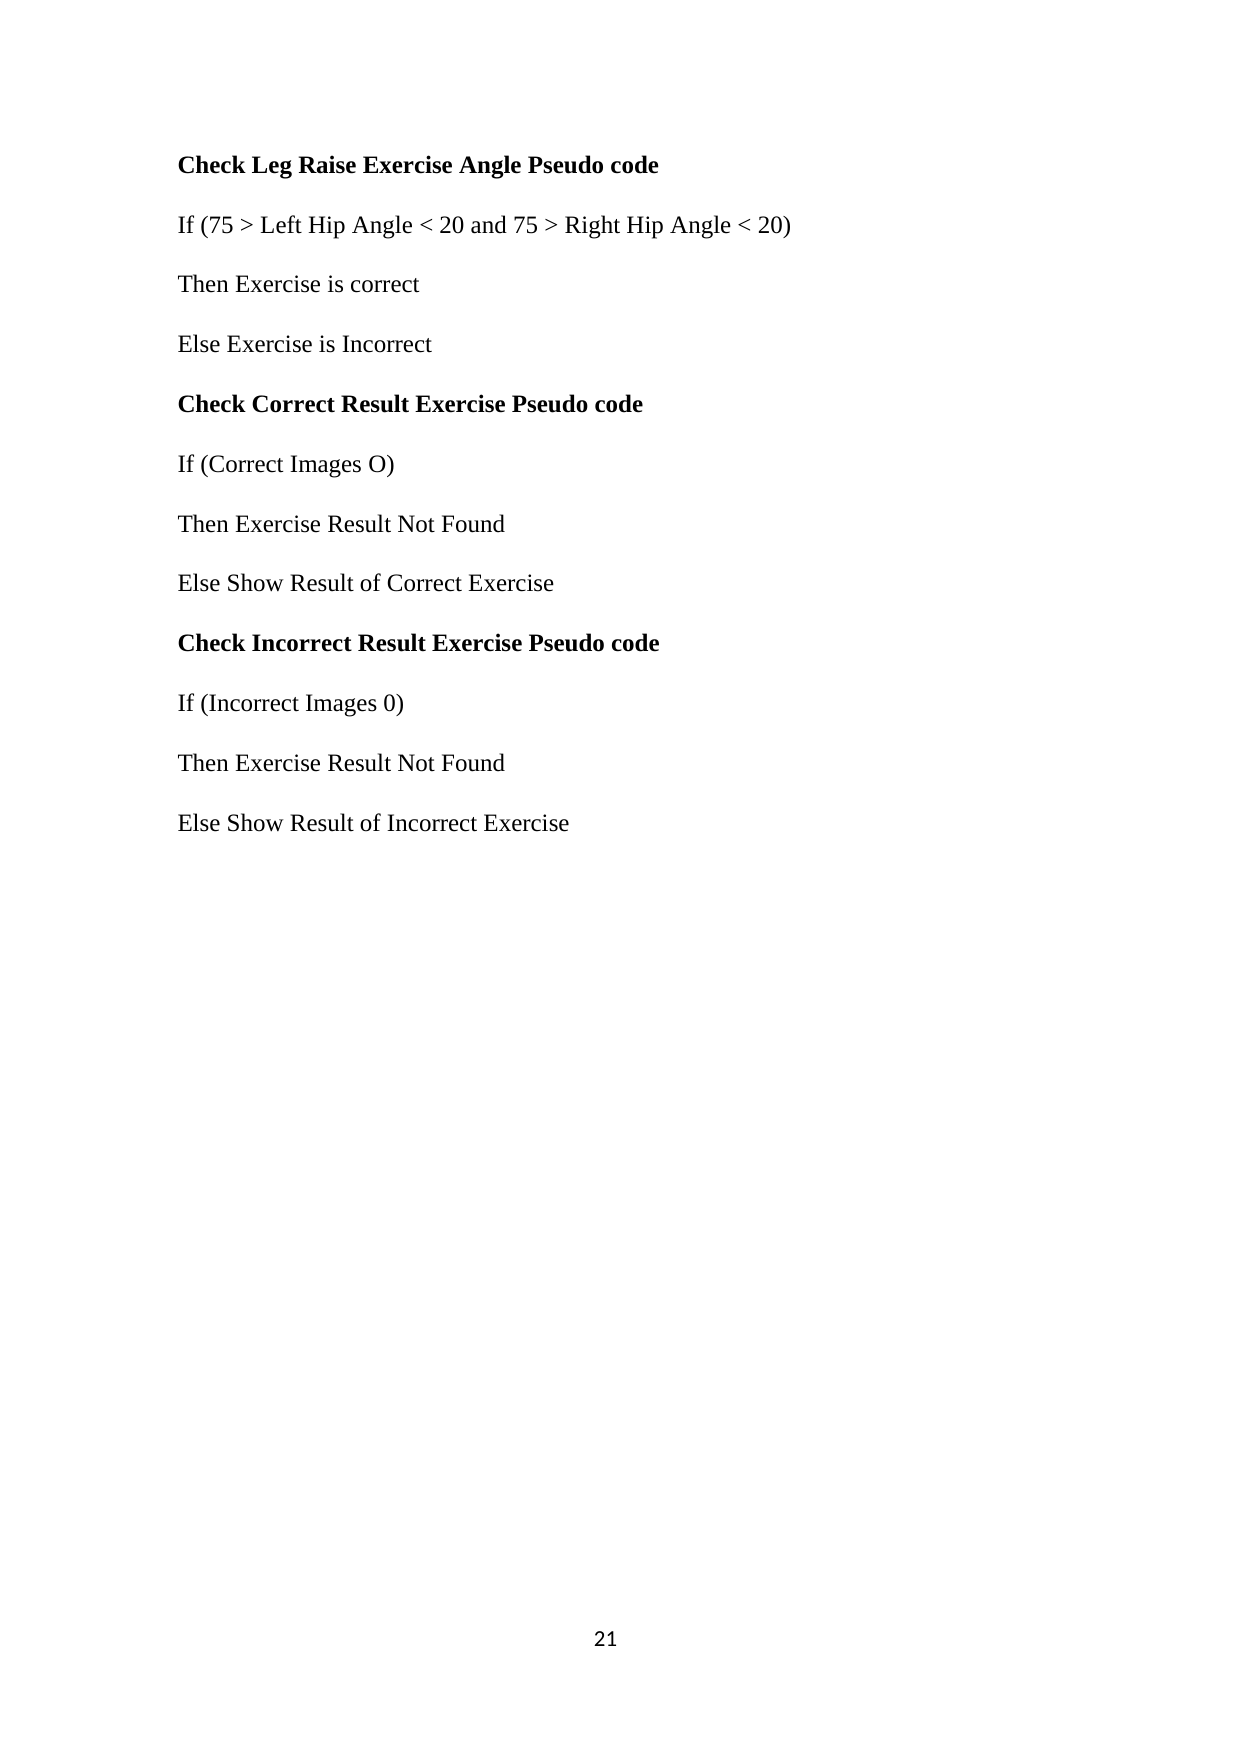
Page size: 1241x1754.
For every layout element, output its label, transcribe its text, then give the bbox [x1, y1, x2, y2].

text Then Exercise Result Not Found [177, 748, 1033, 777]
text Else Show Result of Correct Exercise [177, 568, 1033, 597]
text Then Exercise Result Not Found [177, 509, 1033, 537]
text If (Correct Images O) [177, 449, 1033, 478]
text Check Incorrect Result Exercise Pseudo code [177, 628, 1033, 657]
text Else Show Result of Incorrect Exercise [177, 808, 1033, 836]
text Check Correct Result Exercise Pseudo code [177, 389, 1033, 418]
text Then Exercise is correct [177, 269, 1033, 298]
text Else Exercise is Incorrect [177, 329, 1033, 358]
text If (75 > Left Hip Angle < 20 and 75 > Right Hip Angle < 20) [177, 210, 1033, 238]
text If (Incorrect Images 0) [177, 688, 1033, 717]
text Check Leg Raise Exercise Angle Pseudo code [177, 150, 1033, 179]
